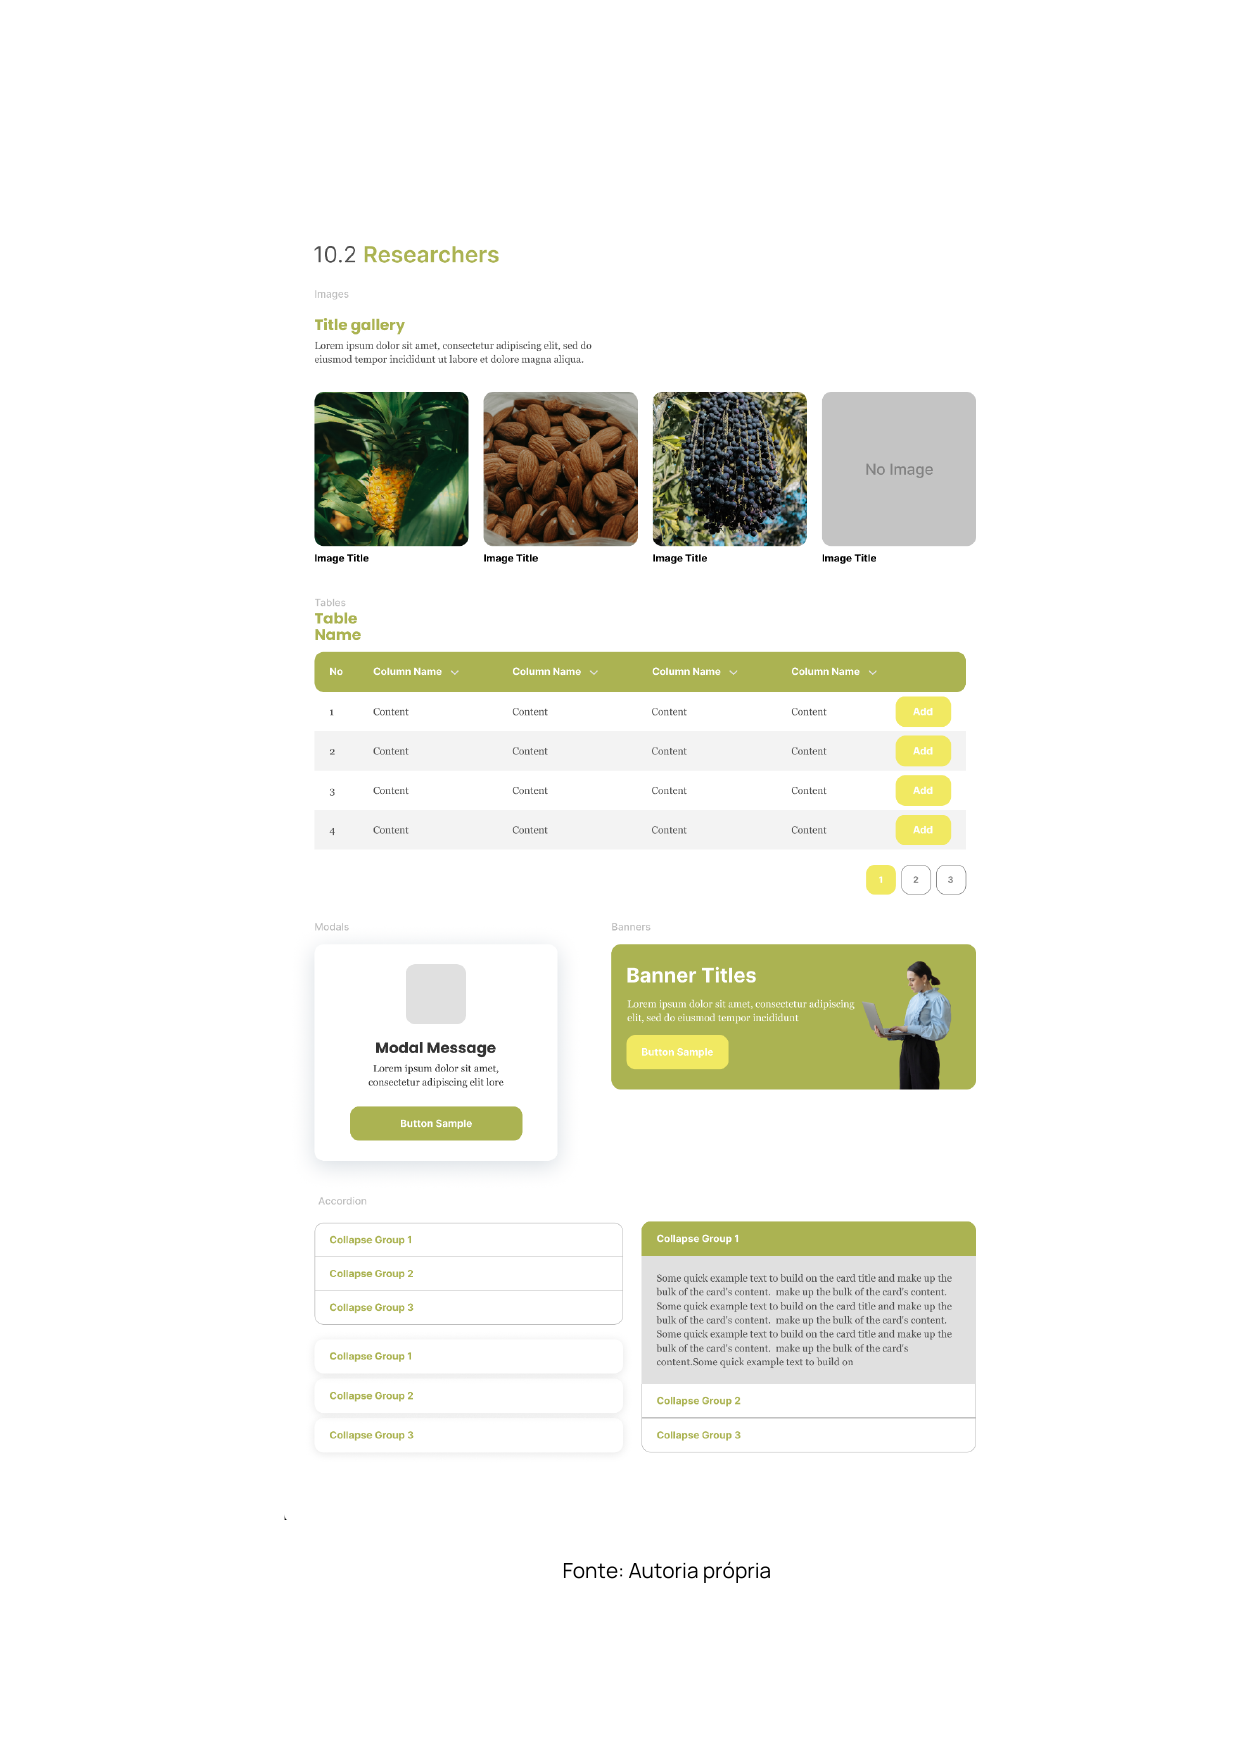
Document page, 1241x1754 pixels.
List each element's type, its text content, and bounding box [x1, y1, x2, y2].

picture [284, 225, 1003, 1520]
text Fonte: Autoria própria [168, 1556, 1165, 1585]
